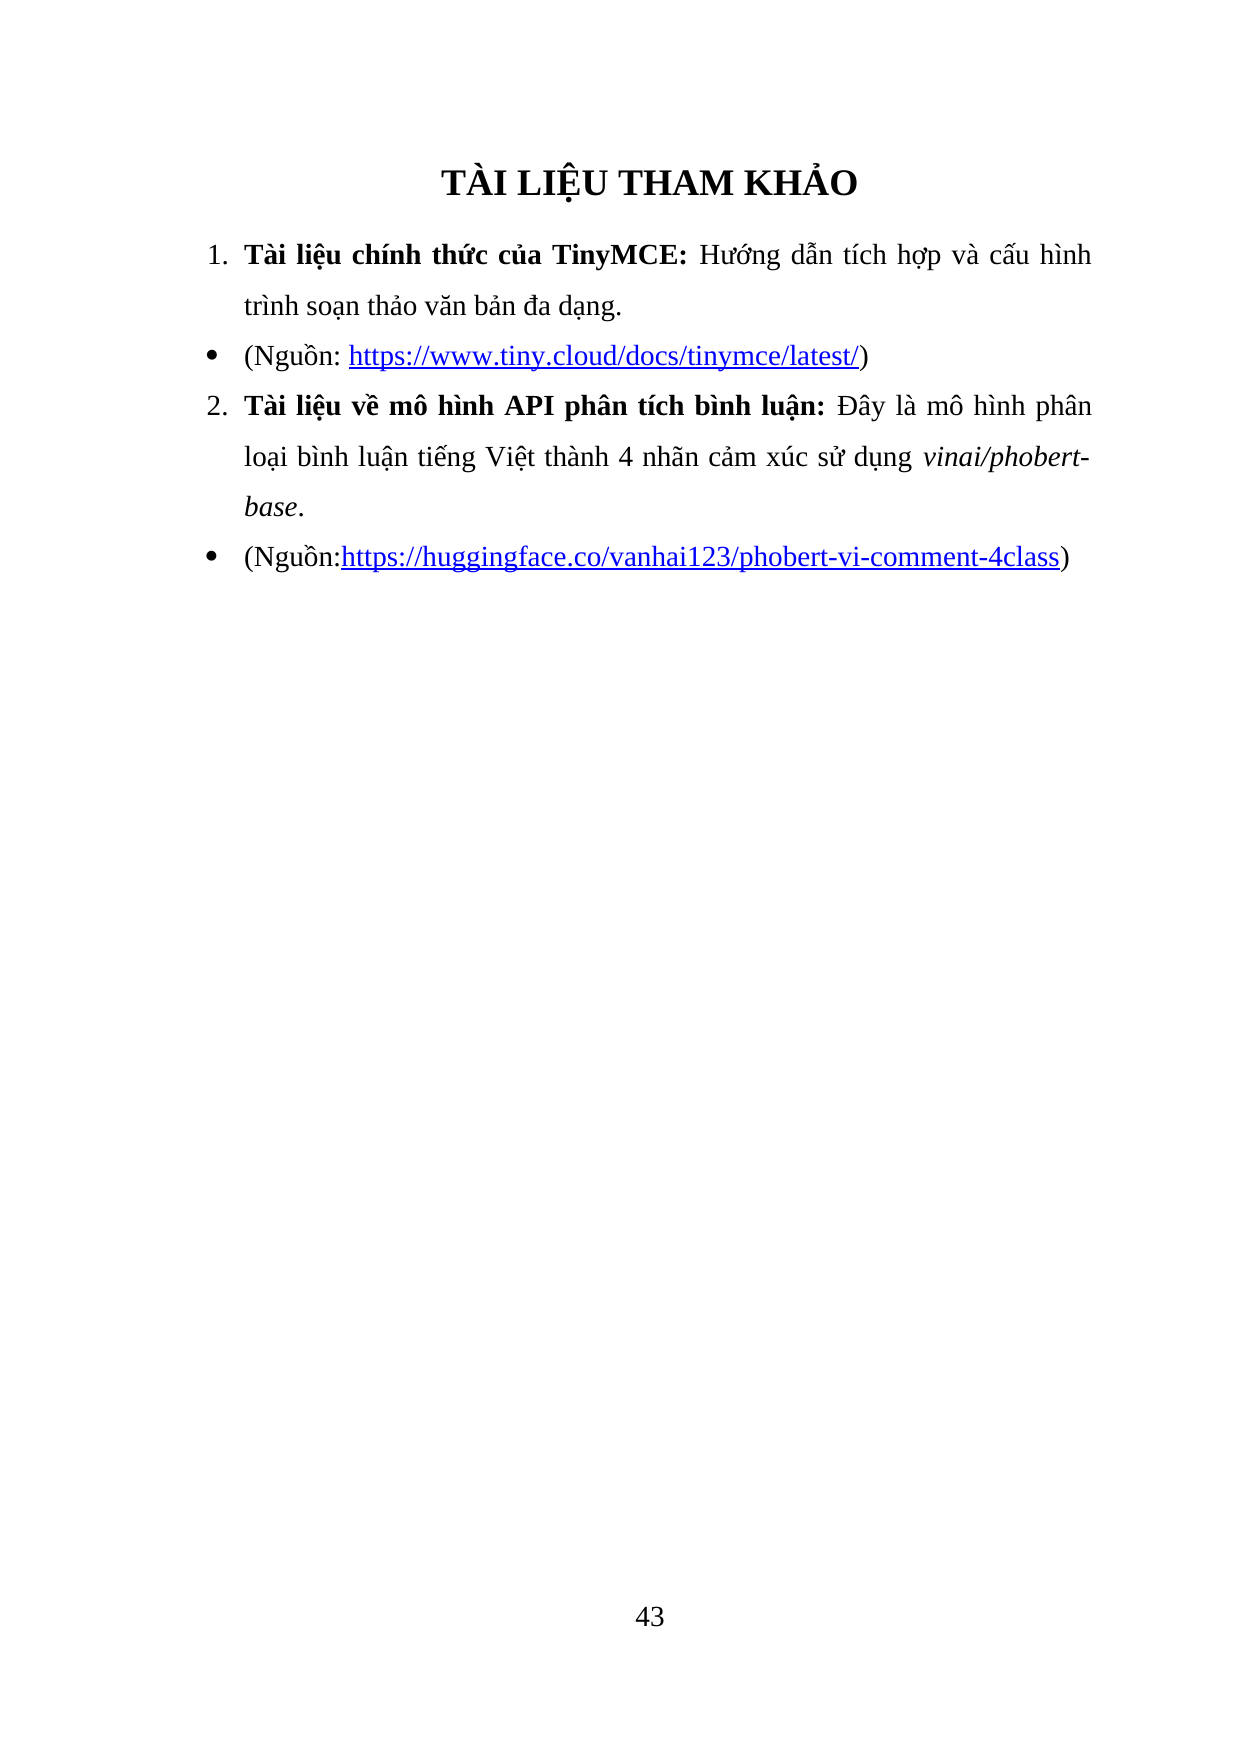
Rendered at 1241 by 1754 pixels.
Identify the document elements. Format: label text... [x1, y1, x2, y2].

list Tài liệu về mô hình API phân tích bình luận: Đây là mô hình phân loại bình luận tiếng Việt thành 4 nhãn cảm xúc sử dụng vinai/phobert-base. [206, 388, 1092, 523]
list (Nguồn:https://huggingface.co/vanhai123/phobert-vi-comment-4class) [206, 539, 1092, 573]
list Tài liệu chính thức của TinyMCE: Hướng dẫn tích hợp và cấu hình trình soạn thảo văn bản đa dạng. [207, 237, 1092, 321]
list (Nguồn: https://www.tiny.cloud/docs/tinymce/latest/) [207, 338, 1092, 372]
text TÀI LIỆU THAM KHẢO [207, 160, 1092, 203]
